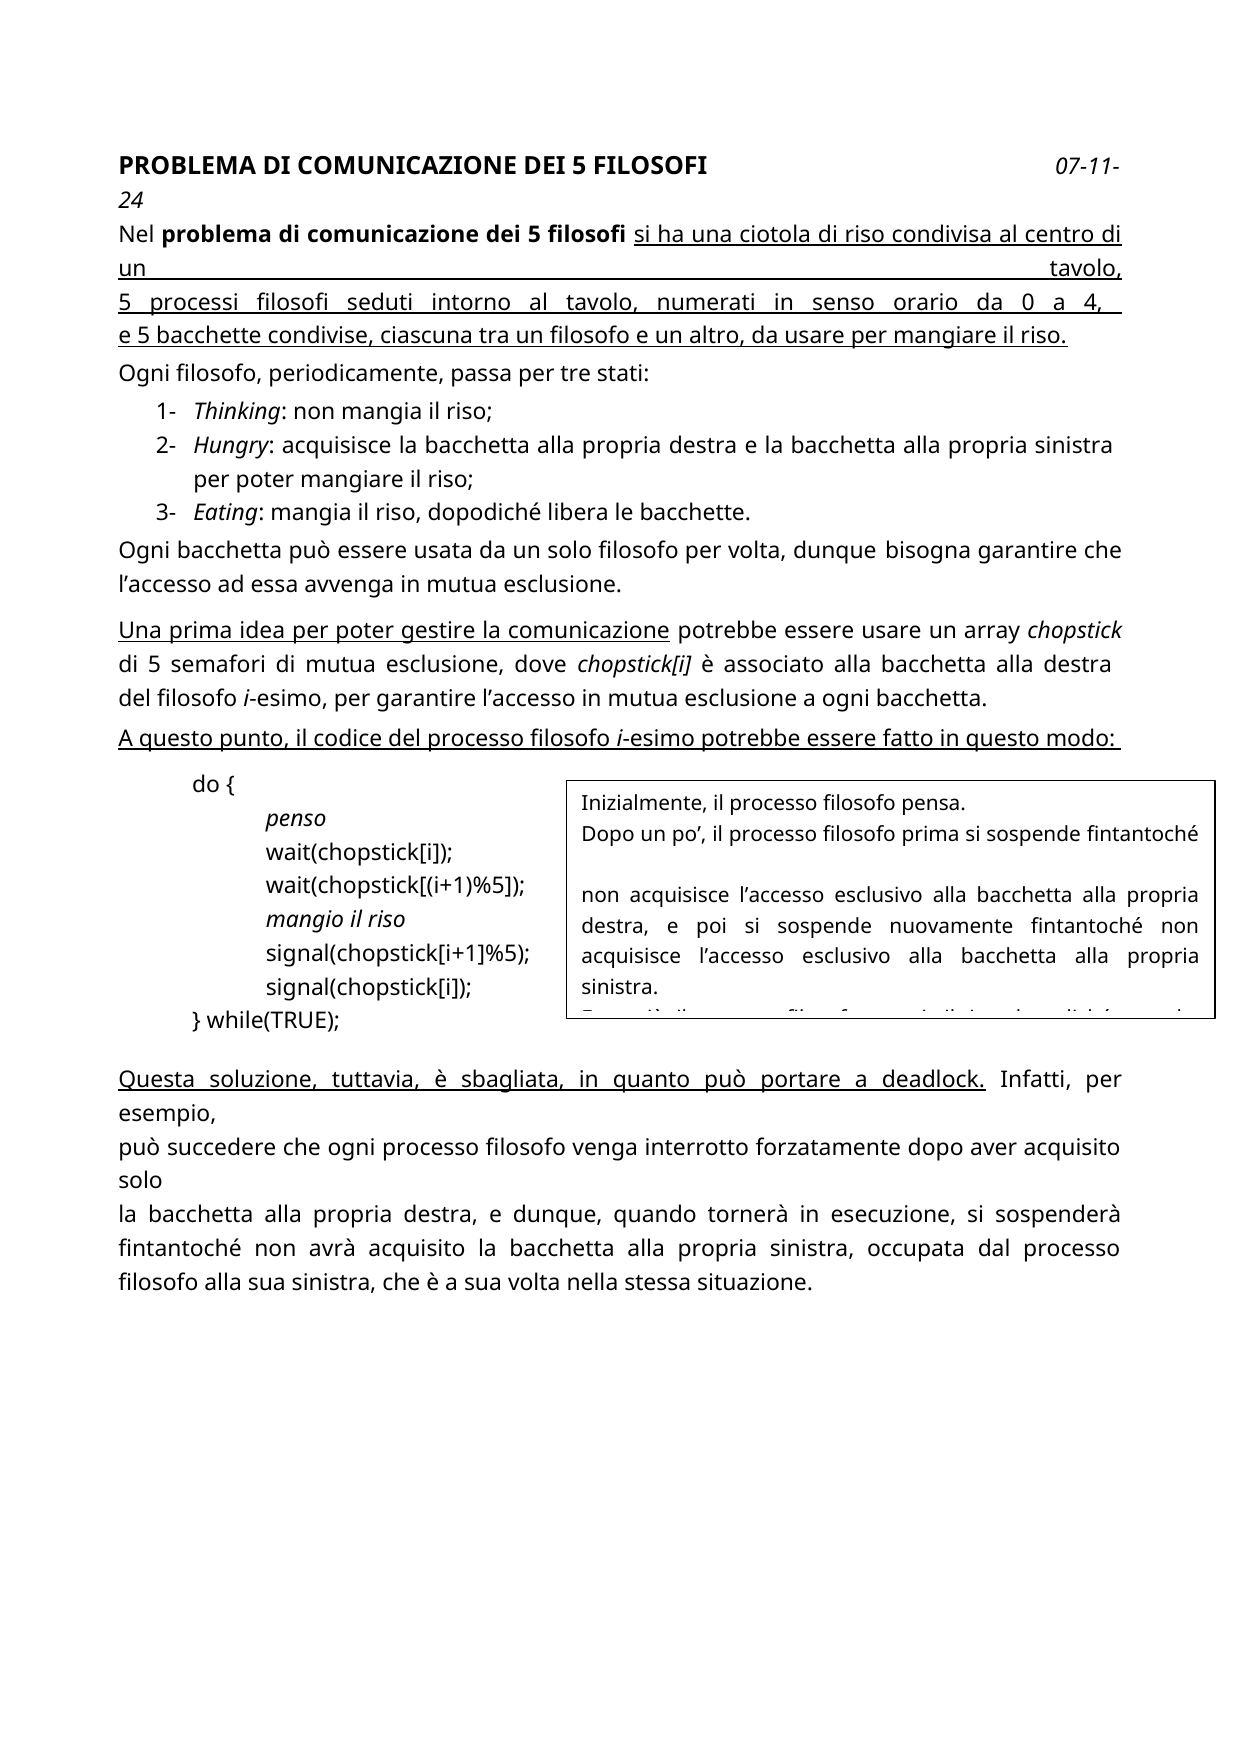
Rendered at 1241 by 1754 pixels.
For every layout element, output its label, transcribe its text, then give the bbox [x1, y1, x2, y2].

text Questa soluzione, tuttavia, è sbagliata, in quanto può portare a deadlock. Infatti, per esempio, può succedere che ogni processo filosofo venga interrotto forzatamente dopo aver acquisito solo la bacchetta alla propria destra, e dunque, quando tornerà in esecuzione, si sospenderà fintantoché non avrà acquisito la bacchetta alla propria sinistra, occupata dal processo filosofo alla sua sinistra, che è a sua volta nella stessa situazione. [118, 1063, 1122, 1297]
list Hungry: acquisisce la bacchetta alla propria destra e la bacchetta alla propria sinistra per poter mangiare il riso; [156, 429, 1122, 494]
text Una prima idea per poter gestire la comunicazione potrebbe essere usare un array chopstick di 5 semafori di mutua esclusione, dove chopstick[i] è associato alla bacchetta alla destra del filosofo i-esimo, per garantire l’accesso in mutua esclusione a ogni bacchetta. [118, 614, 1122, 713]
text mangio il riso [266, 903, 566, 934]
list Thinking: non mangia il riso; [156, 395, 1122, 426]
text PROBLEMA DI COMUNICAZIONE DEI 5 FILOSOFI 07-11-24 [118, 148, 1122, 215]
text Nel problema di comunicazione dei 5 filosofi si ha una ciotola di riso condivisa al centro di un tavolo, 5 processi filosofi seduti intorno al tavolo, numerati in senso orario da 0 a 4, e 5 bacchette condivise, ciascuna tra un filosofo e un altro, da usare per mangiare il riso. [118, 218, 1122, 278]
text signal(chopstick[i]); [266, 970, 566, 1002]
text do { [118, 768, 1122, 799]
text Ogni bacchetta può essere usata da un solo filosofo per volta, dunque bisogna garantire che l’accesso ad essa avvenga in mutua esclusione. [118, 534, 1122, 599]
text signal(chopstick[i+1]%5); [266, 937, 566, 968]
text wait(chopstick[i]); [192, 835, 566, 867]
text A questo punto, il codice del processo filosofo i-esimo potrebbe essere fatto in questo modo: [118, 722, 1122, 753]
text Ogni filosofo, periodicamente, passa per tre stati: [118, 357, 1122, 388]
text Nel problema di comunicazione dei 5 filosofi si ha una ciotola di riso condivisa al centro di un tavolo, 5 processi filosofi seduti intorno al tavolo, numerati in senso orario da 0 a 4, e 5 bacchette condivise, ciascuna tra un filosofo e un altro, da usare per mangiare il riso. [118, 280, 1122, 312]
text } while(TRUE); [118, 1004, 1122, 1035]
text wait(chopstick[(i+1)%5]); [266, 869, 566, 900]
list Eating: mangia il riso, dopodiché libera le bacchette. [156, 496, 1122, 527]
text penso [192, 802, 566, 833]
text Nel problema di comunicazione dei 5 filosofi si ha una ciotola di riso condivisa al centro di un tavolo, 5 processi filosofi seduti intorno al tavolo, numerati in senso orario da 0 a 4, e 5 bacchette condivise, ciascuna tra un filosofo e un altro, da usare per mangiare il riso. [118, 314, 1122, 350]
